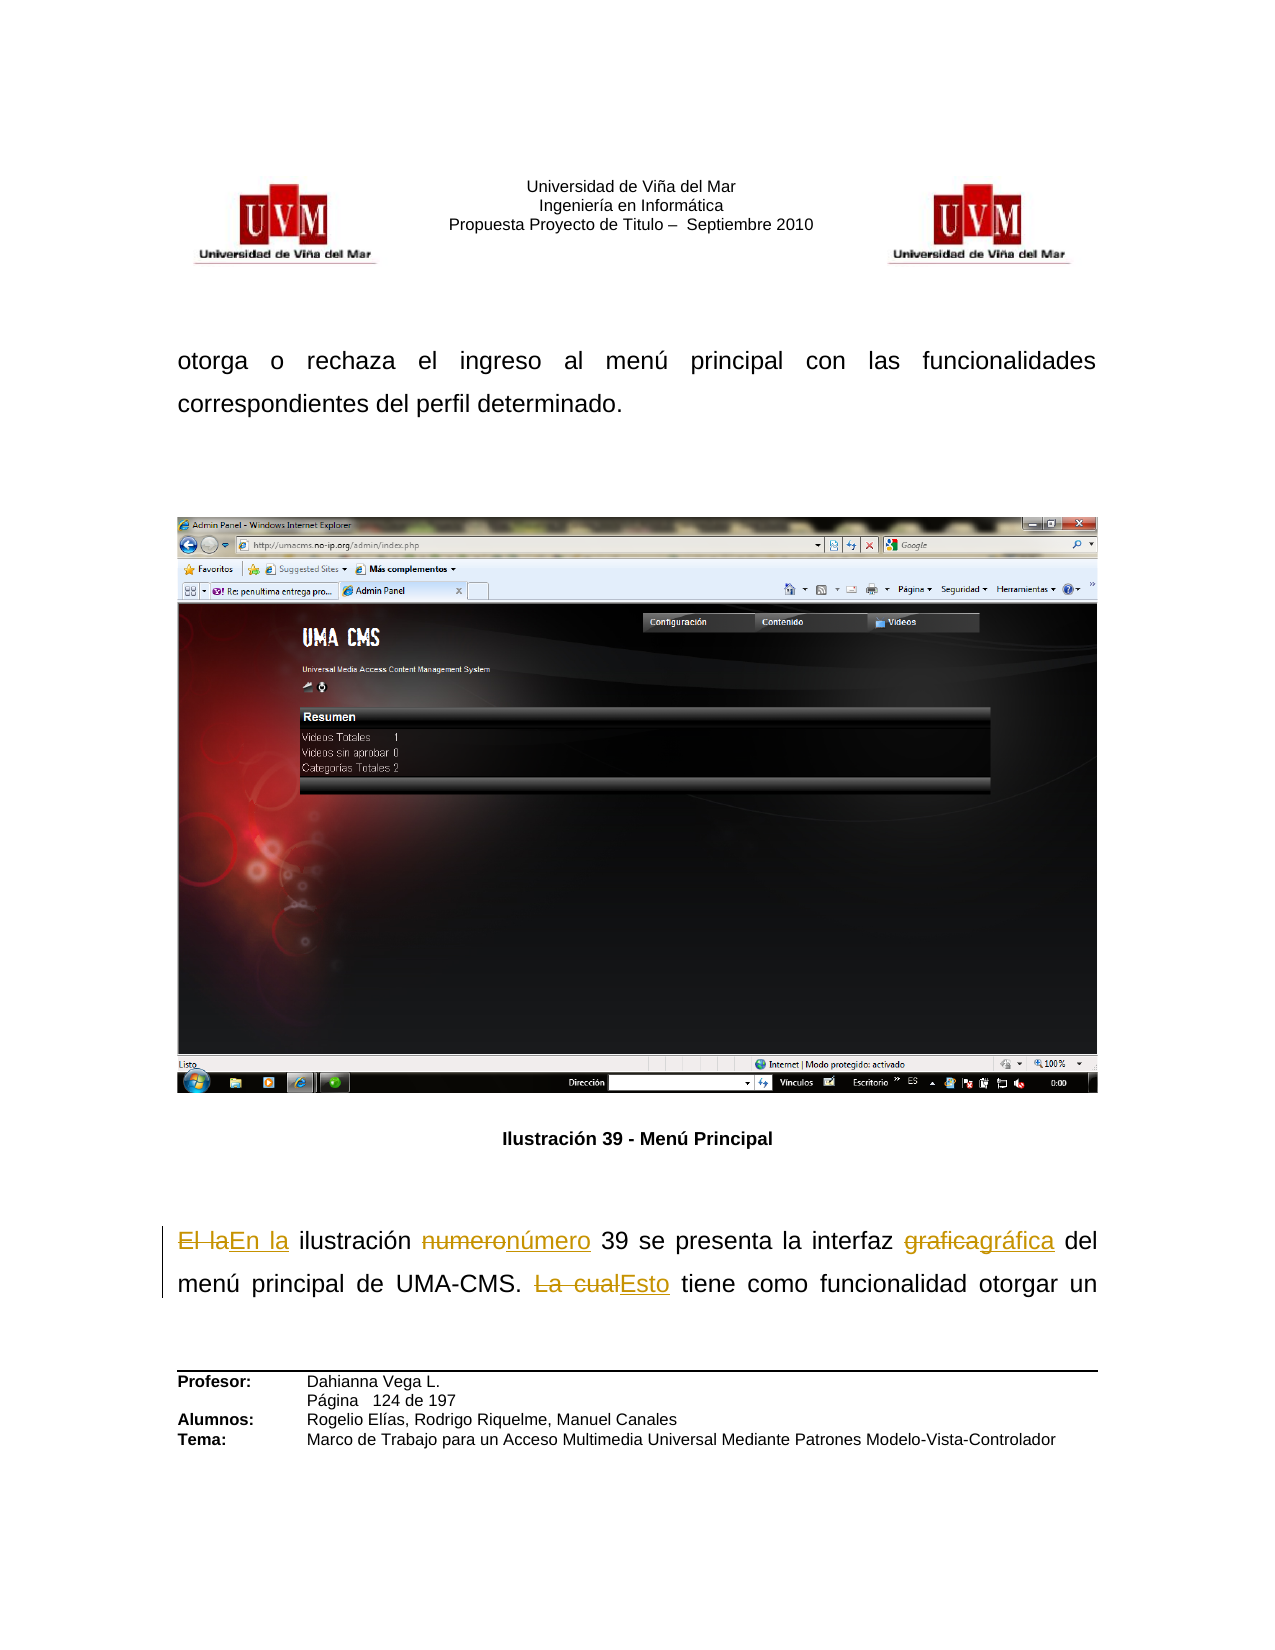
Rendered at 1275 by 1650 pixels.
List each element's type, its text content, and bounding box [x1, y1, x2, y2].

picture [177, 176, 390, 267]
picture [871, 176, 1084, 267]
text Ilustración 39 - Menú Principal [177, 1128, 1098, 1149]
picture [177, 517, 1098, 1093]
